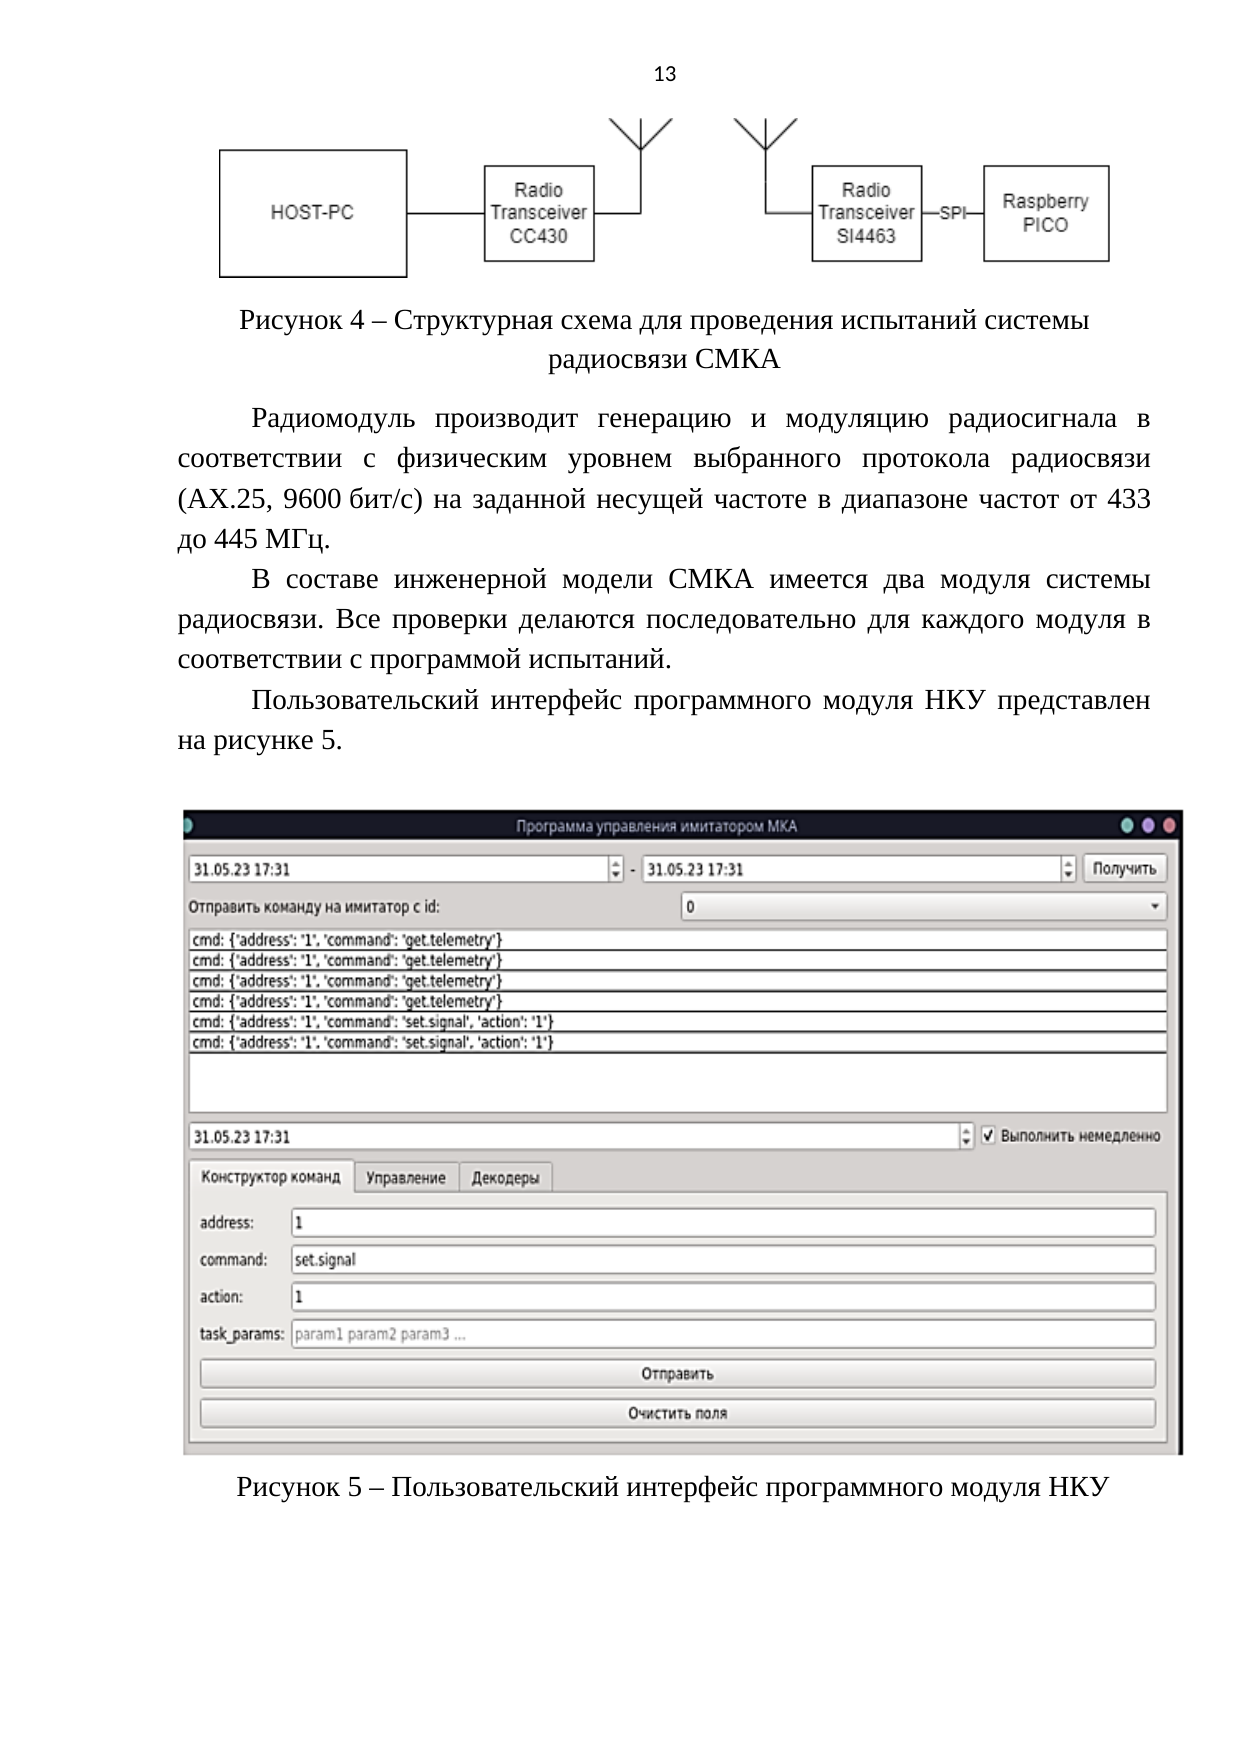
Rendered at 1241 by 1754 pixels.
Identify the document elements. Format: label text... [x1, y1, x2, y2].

picture [219, 118, 1110, 278]
text В составе инженерной модели СМКА имеется два модуля системы радиосвязи. Все проверки делаются последовательно для каждого модуля в соответствии с программой испытаний. [177, 561, 1152, 675]
text Рисунок 4 – Структурная схема для проведения испытаний системы радиосвязи СМКА [177, 302, 1152, 374]
text Пользовательский интерфейс программного модуля НКУ представлен на рисунке 5. [177, 682, 1152, 756]
text Радиомодуль производит генерацию и модуляцию радиосигнала в соответствии с физическим уровнем выбранного протокола радиосвязи (AX.25, 9600 бит/с) на заданной несущей частоте в диапазоне частот от 433 до 445 МГц. [177, 400, 1152, 554]
picture [177, 802, 1190, 1462]
text Рисунок 5 – Пользовательский интерфейс программного модуля НКУ [177, 1469, 1152, 1502]
